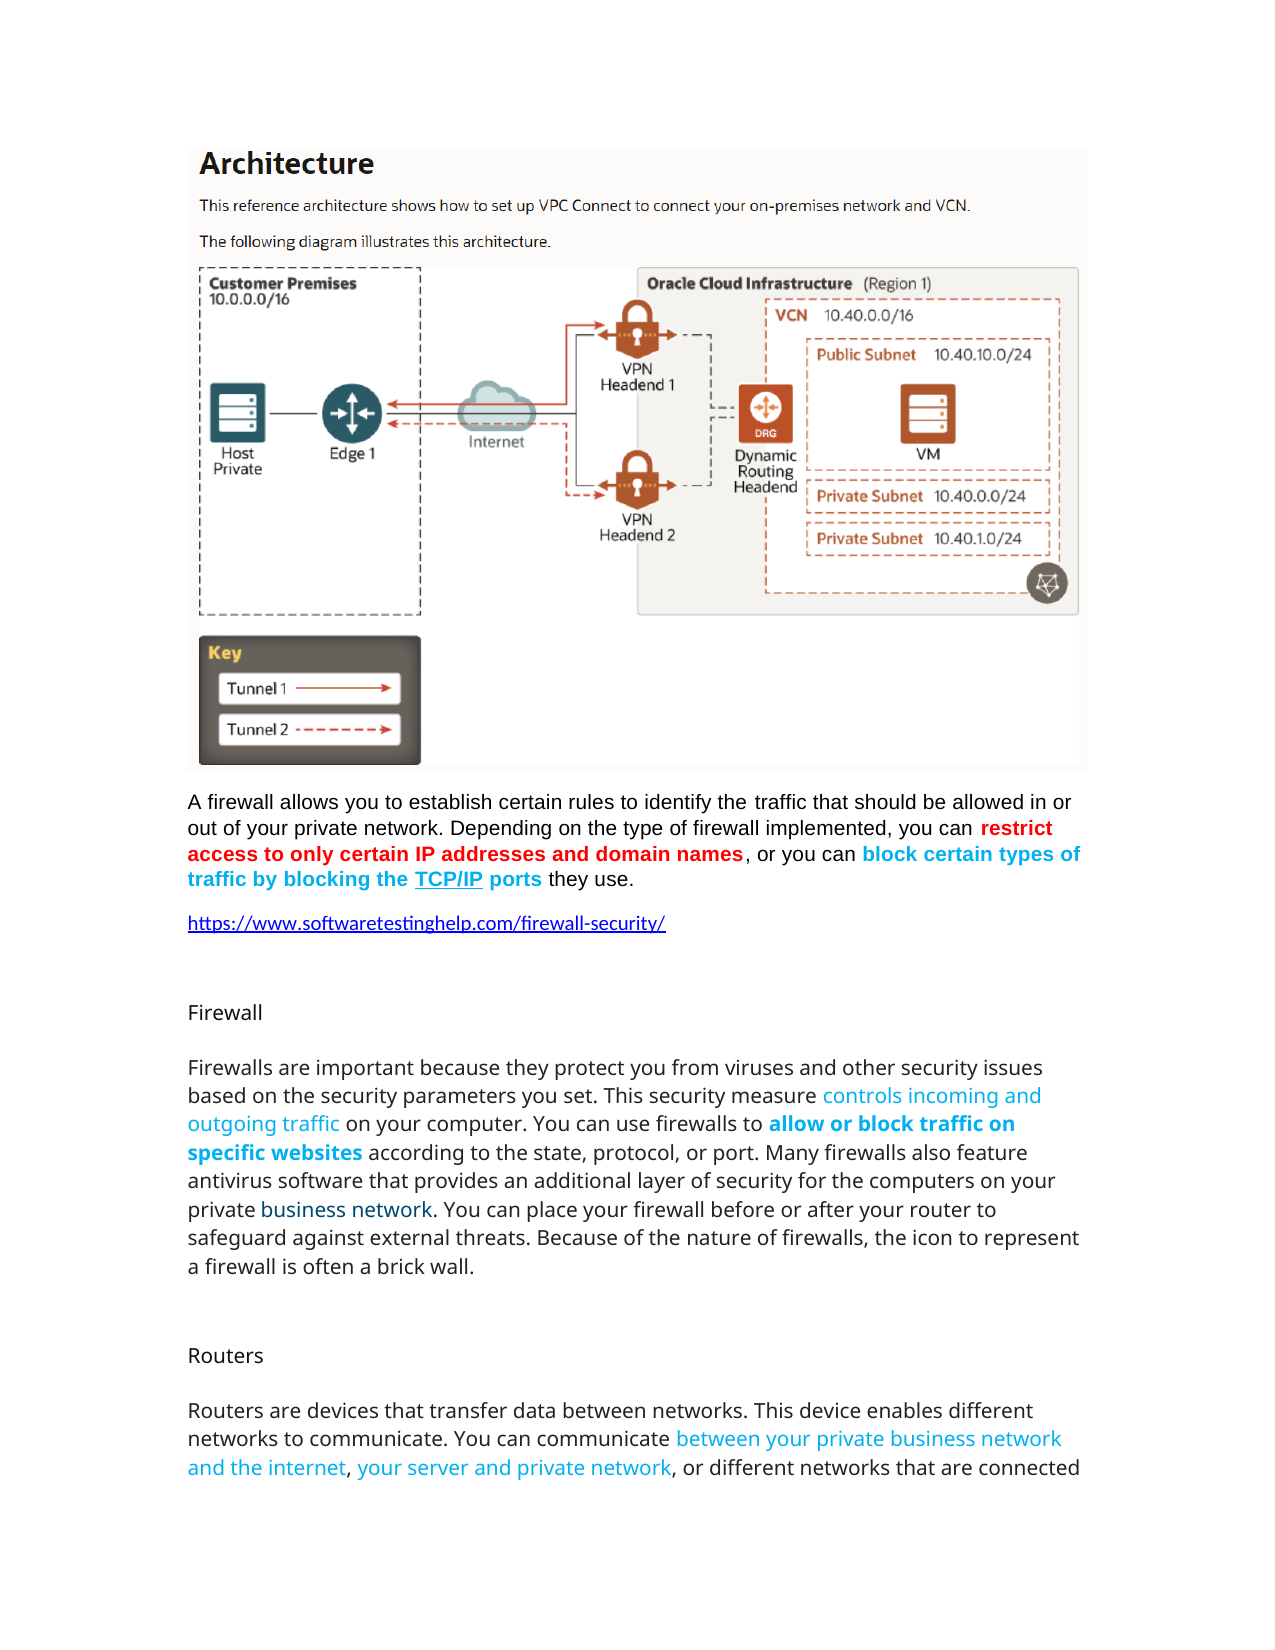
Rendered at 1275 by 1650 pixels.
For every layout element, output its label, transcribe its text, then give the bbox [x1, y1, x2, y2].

text A firewall allows you to establish certain rules to identify the traffic that should be allowed in or out of your private network. Depending on the type of firewall implemented, you can restrict access to only certain IP addresses and domain names, or you can block certain types of traffic by blocking the TCP/IP ports they use. [187, 790, 1087, 891]
subtitle Routers [187, 1322, 1087, 1369]
picture [187, 150, 1088, 771]
text Firewalls are important because they protect you from viruses and other security issues based on the security parameters you set. This security measure controls incoming and outgoing traffic on your computer. You can use firewalls to allow or block traffic on specific websites according to the state, protocol, or port. Many firewalls also feature antivirus software that provides an additional layer of security for the computers on your private business network. You can place your firewall before or after your router to safeguard against external threats. Because of the nature of firewalls, the icon to represent a firewall is often a brick wall. [187, 1053, 1087, 1280]
text https://www.softwaretestinghelp.com/firewall-security/ [187, 910, 1087, 935]
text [187, 1396, 1087, 1481]
subtitle Firewall [187, 979, 1087, 1026]
